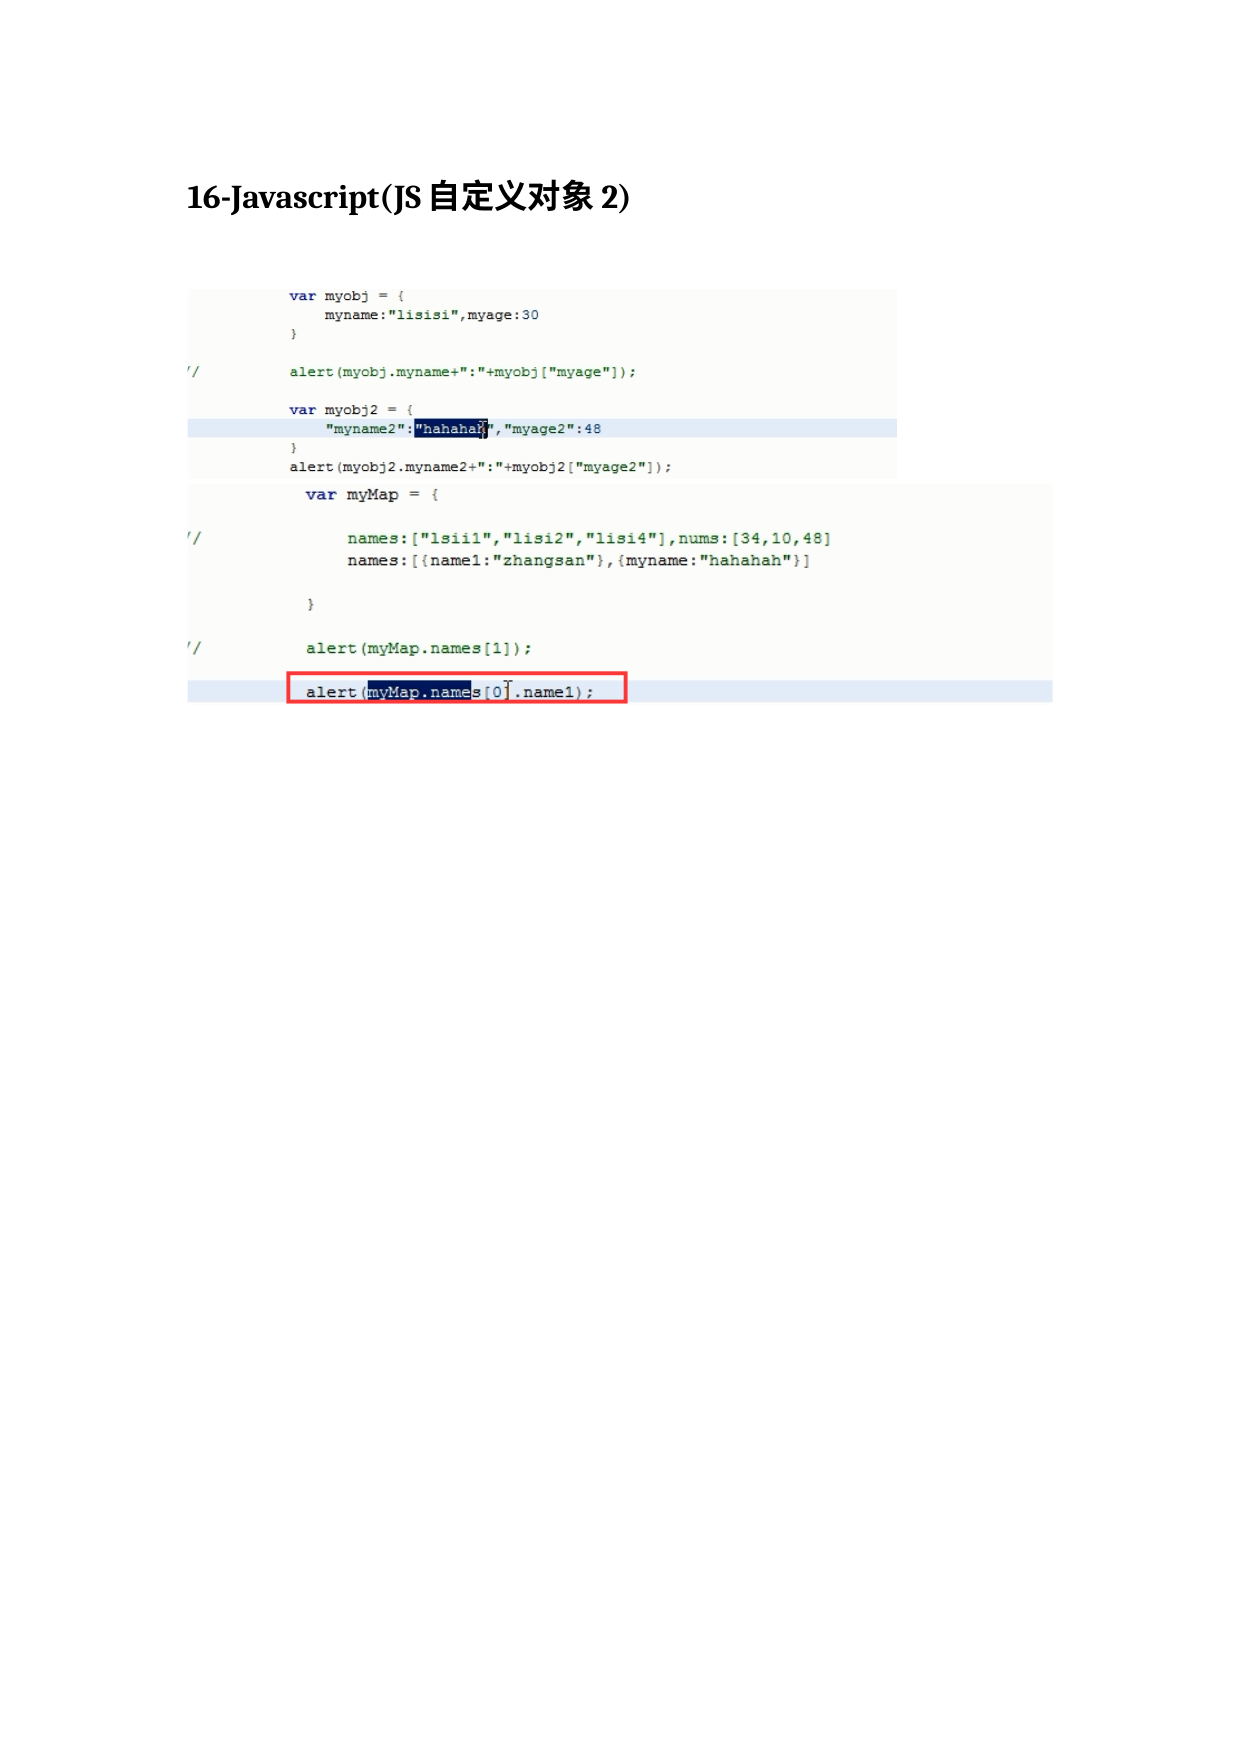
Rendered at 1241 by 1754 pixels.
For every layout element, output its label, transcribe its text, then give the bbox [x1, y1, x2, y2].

subtitle 16-Javascript(JS自定义对象2) [187, 162, 1053, 227]
picture [187, 289, 897, 479]
picture [187, 484, 1053, 705]
